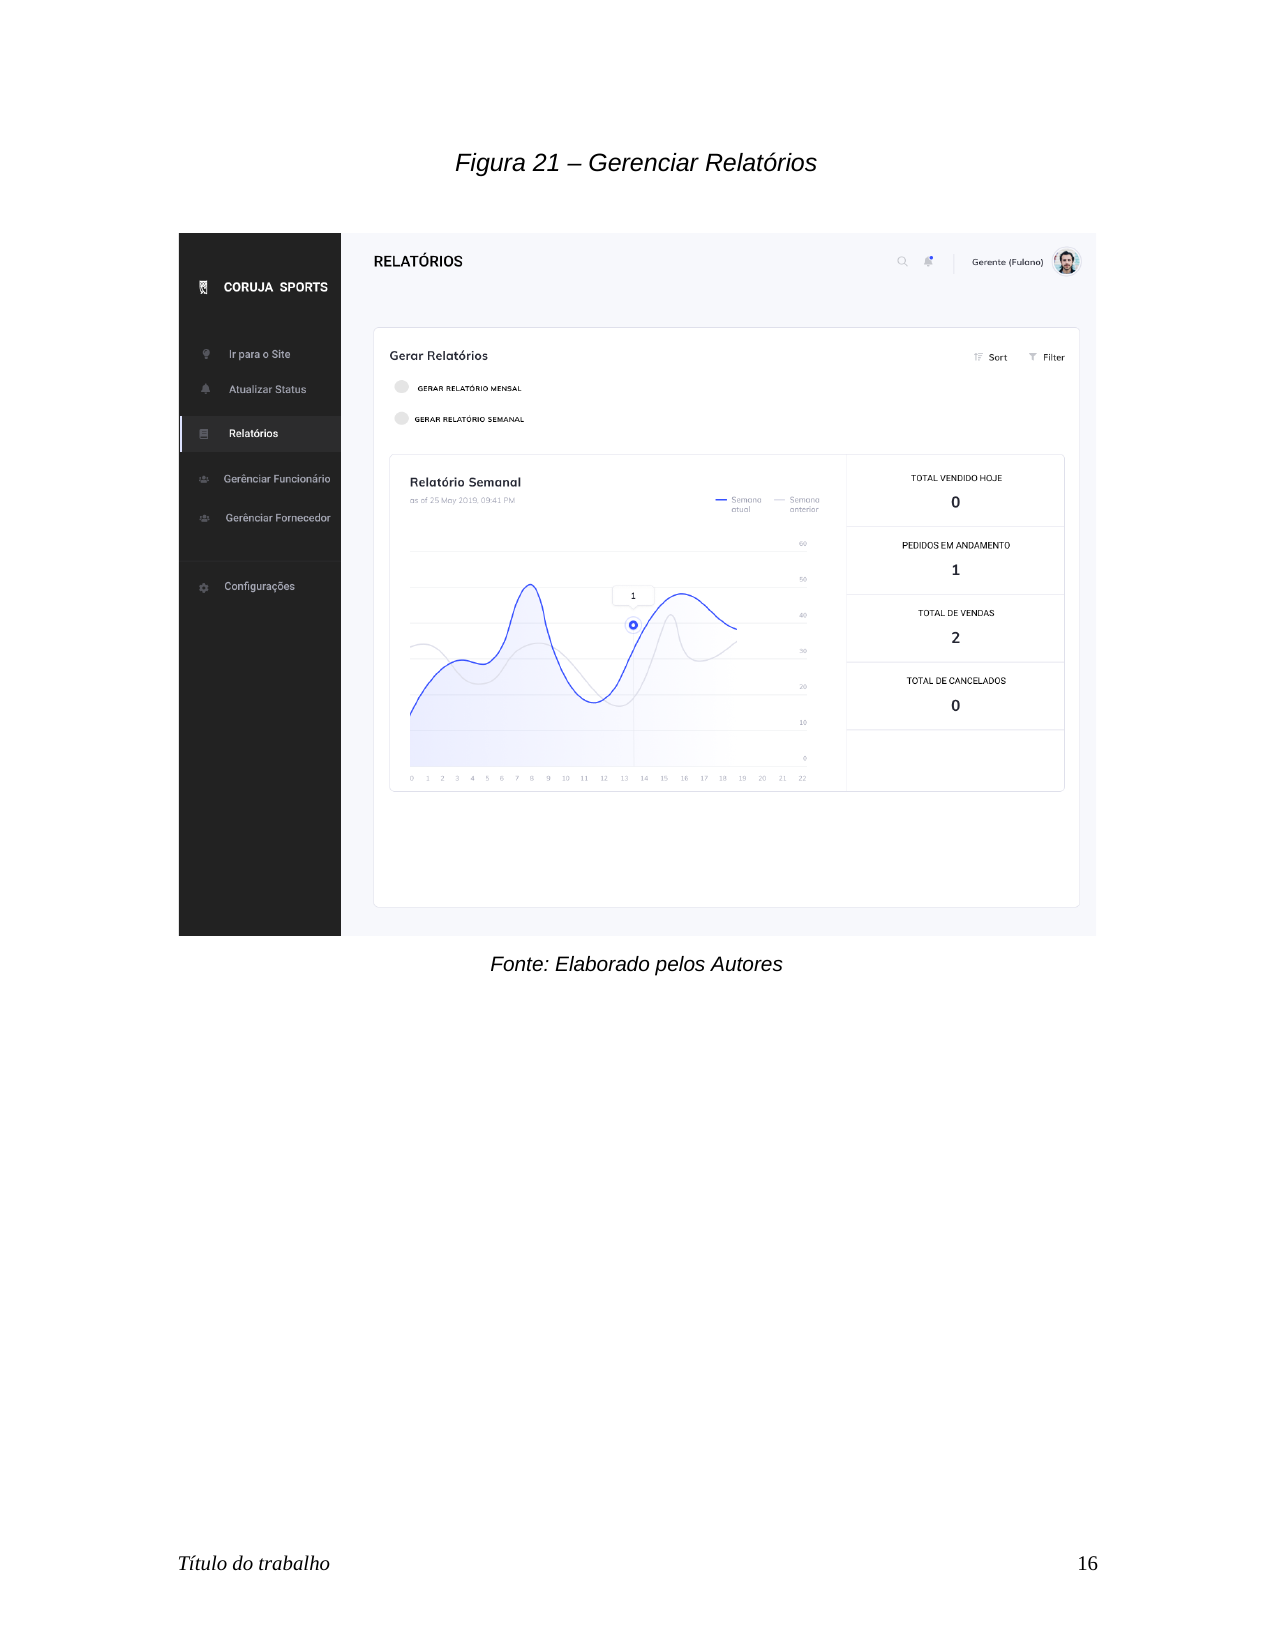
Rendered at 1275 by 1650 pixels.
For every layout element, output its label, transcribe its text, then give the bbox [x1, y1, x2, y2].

title Figura 21 – Gerenciar Relatórios [177, 148, 1098, 176]
title Fonte: Elaborado pelos Autores [177, 952, 1098, 976]
picture [178, 233, 1097, 936]
